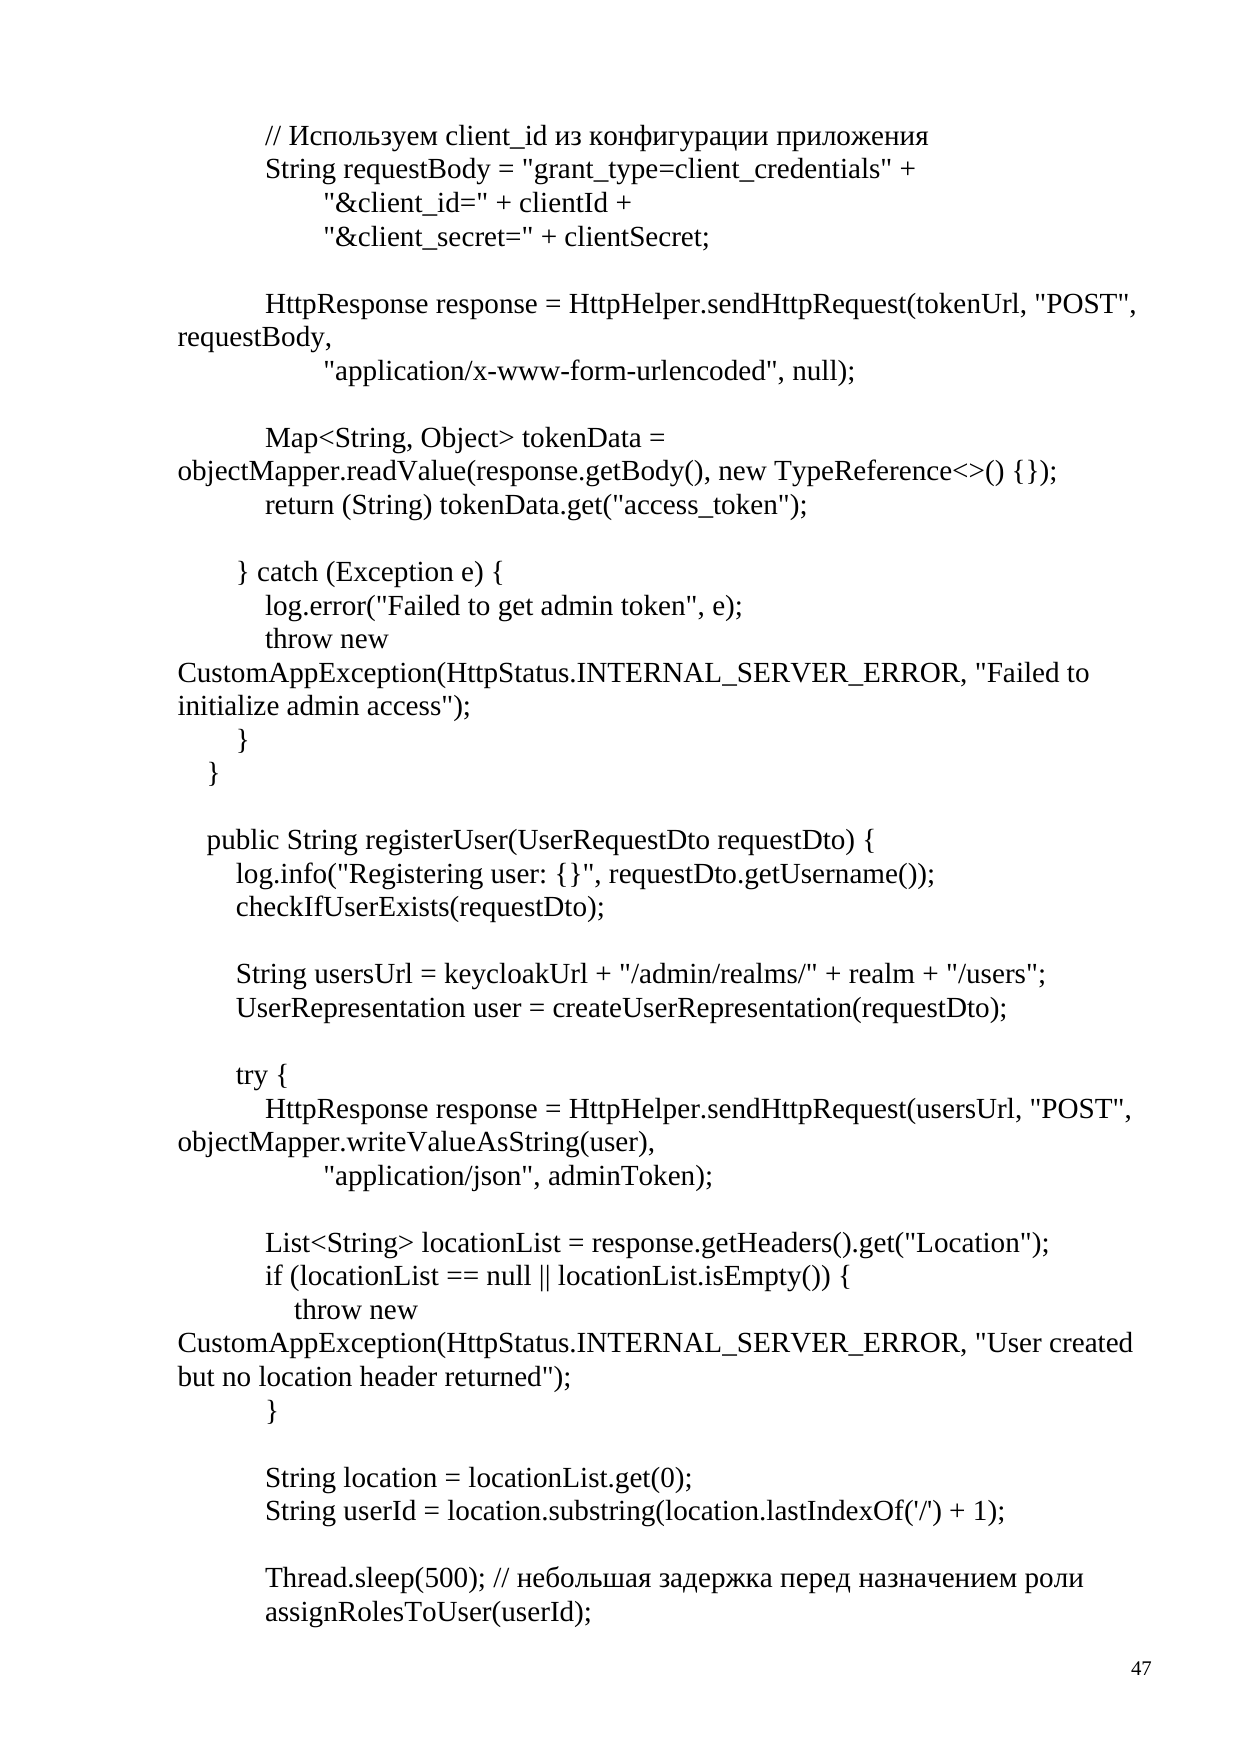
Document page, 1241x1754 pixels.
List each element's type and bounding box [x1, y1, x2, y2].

text [177, 118, 1152, 1627]
